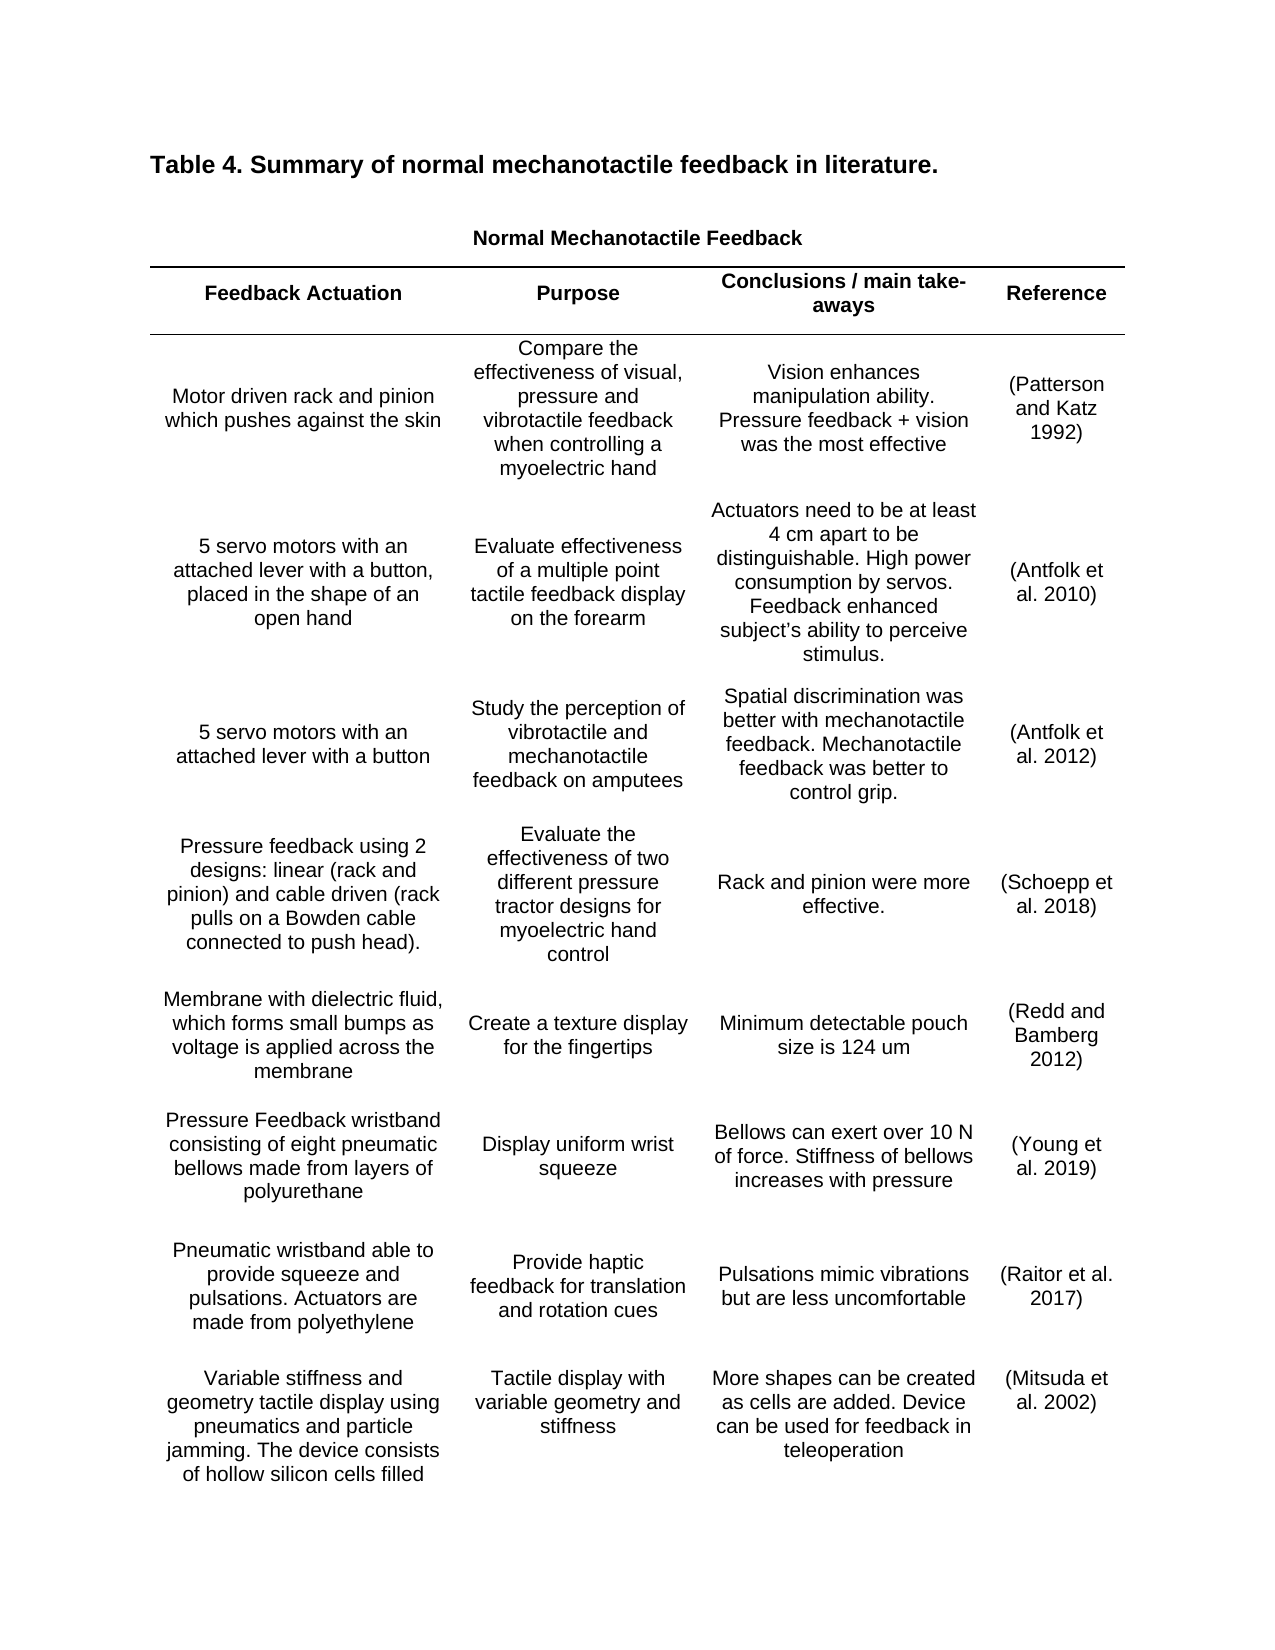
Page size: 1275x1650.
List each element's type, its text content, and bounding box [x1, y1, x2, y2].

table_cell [456, 1364, 699, 1485]
table_cell (Schoepp et al. 2018) [988, 821, 1125, 982]
table_cell Vision enhances manipulation ability. Pressure feedback + vision was the most effective [700, 335, 988, 497]
table_cell Provide haptic feedback for translation and rotation cues [456, 1223, 699, 1364]
table_cell (Patterson and Katz 1992) [988, 335, 1125, 497]
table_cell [150, 1364, 456, 1485]
table_cell Compare the effectiveness of visual, pressure and vibrotactile feedback when controlling a myoelectric hand [456, 335, 699, 497]
table_cell Pressure Feedback wristband consisting of eight pneumatic bellows made from layers of polyurethane [150, 1103, 456, 1223]
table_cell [700, 1364, 988, 1485]
table_cell Pressure feedback using 2 designs: linear (rack and pinion) and cable driven (rack pulls on a Bowden cable connected to push head). [150, 821, 456, 982]
table_cell Evaluate the effectiveness of two different pressure tractor designs for myoelectric hand control [456, 821, 699, 982]
table_cell 5 servo motors with an attached lever with a button [150, 683, 456, 821]
table_cell Purpose [456, 268, 699, 333]
table_cell Evaluate effectiveness of a multiple point tactile feedback display on the forearm [456, 497, 699, 682]
table_cell 5 servo motors with an attached lever with a button, placed in the shape of an open hand [150, 497, 456, 682]
text Table 4. Summary of normal mechanotactile feedback in literature. [150, 150, 1125, 179]
table_cell Conclusions / main take-aways [700, 268, 988, 333]
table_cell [988, 1364, 1125, 1485]
table_cell (Antfolk et al. 2010) [988, 497, 1125, 682]
table_cell (Redd and Bamberg 2012) [988, 983, 1125, 1103]
table_cell Membrane with dielectric fluid, which forms small bumps as voltage is applied across the membrane [150, 983, 456, 1103]
table_cell Spatial discrimination was better with mechanotactile feedback. Mechanotactile feedback was better to control grip. [700, 683, 988, 821]
table_cell Motor driven rack and pinion which pushes against the skin [150, 335, 456, 497]
table_cell Pneumatic wristband able to provide squeeze and pulsations. Actuators are made from polyethylene [150, 1223, 456, 1364]
table_cell Bellows can exert over 10 N of force. Stiffness of bellows increases with pressure [700, 1103, 988, 1223]
table_cell Rack and pinion were more effective. [700, 821, 988, 982]
table_header Normal Mechanotactile Feedback [150, 224, 1125, 266]
table_cell Pulsations mimic vibrations but are less uncomfortable [700, 1223, 988, 1364]
table_cell (Young et al. 2019) [988, 1103, 1125, 1223]
table_cell (Antfolk et al. 2012) [988, 683, 1125, 821]
table_cell Study the perception of vibrotactile and mechanotactile feedback on amputees [456, 683, 699, 821]
table_cell Display uniform wrist squeeze [456, 1103, 699, 1223]
table_cell (Raitor et al. 2017) [988, 1223, 1125, 1364]
table_cell Minimum detectable pouch size is 124 um [700, 983, 988, 1103]
table_cell Create a texture display for the fingertips [456, 983, 699, 1103]
table_cell Reference [988, 268, 1125, 333]
table_cell Feedback Actuation [150, 268, 456, 333]
table_cell Actuators need to be at least 4 cm apart to be distinguishable. High power consumption by servos. Feedback enhanced subject’s ability to perceive stimulus. [700, 497, 988, 682]
